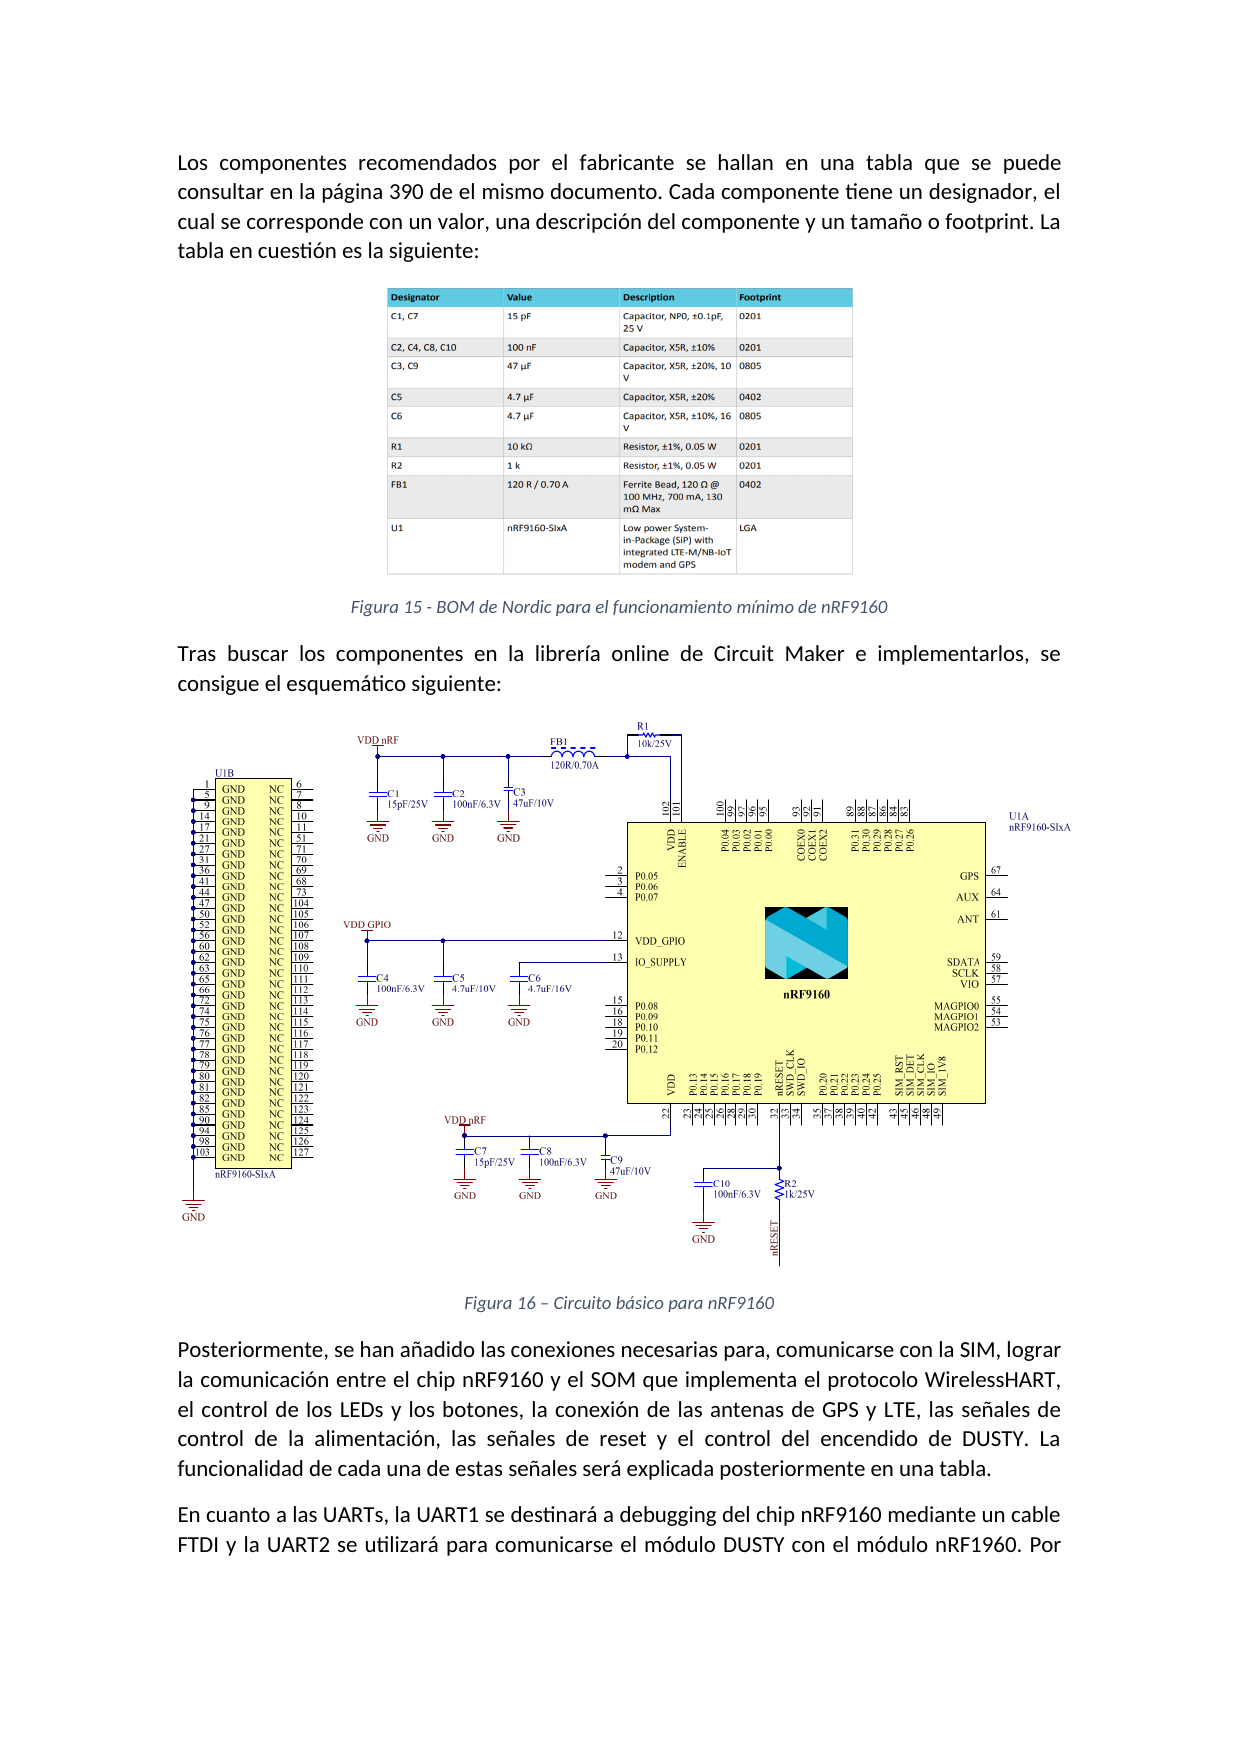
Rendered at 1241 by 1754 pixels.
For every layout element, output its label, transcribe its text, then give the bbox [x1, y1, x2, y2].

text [177, 1500, 1063, 1558]
text Tras buscar los componentes en la librería online de Circuit Maker e implementarlos, se consigue el esquemático siguiente: [177, 639, 1063, 697]
picture [383, 283, 857, 578]
text Figura 15 - BOM de Nordic para el funcionamiento mínimo de nRF9160 [177, 596, 1063, 619]
text Figura 16 – Circuito básico para nRF9160 [177, 1292, 1063, 1314]
text Posteriormente, se han añadido las conexiones necesarias para, comunicarse con la SIM, lograr la comunicación entre el chip nRF9160 y el SOM que implementa el protocolo WirelessHART, el control de los LEDs y los botones, la conexión de las antenas de GPS y LTE, las señales de control de la alimentación, las señales de reset y el control del encendido de DUSTY. La funcionalidad de cada una de estas señales será explicada posteriormente en una tabla. [177, 1335, 1063, 1482]
text Los componentes recomendados por el fabricante se hallan en una tabla que se puede consultar en la página 390 de el mismo documento. Cada componente tiene un designador, el cual se corresponde con un valor, una descripción del componente y un tamaño o footprint. La tabla en cuestión es la siguiente: [177, 148, 1063, 265]
